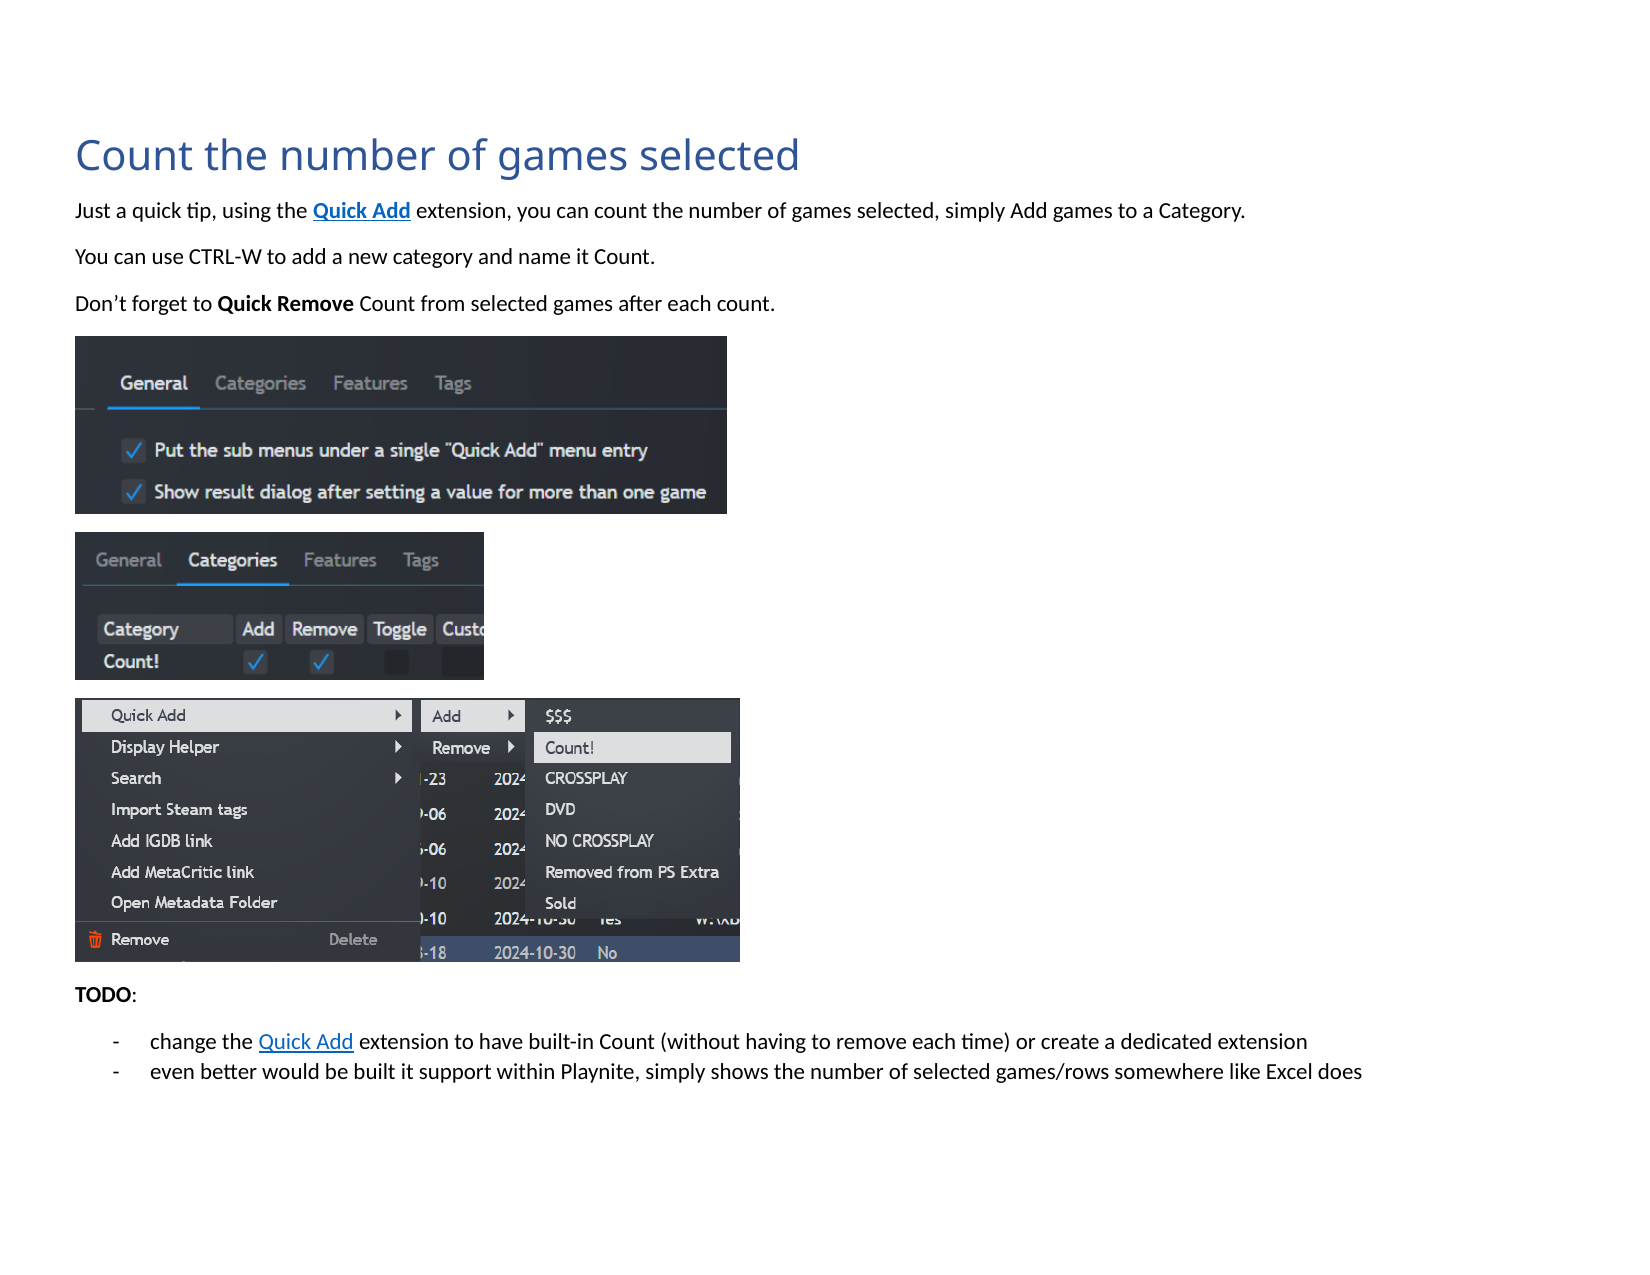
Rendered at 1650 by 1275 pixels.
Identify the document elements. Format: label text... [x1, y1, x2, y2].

list change the Quick Add extension to have built-in Count (without having to remove each time) or create a dedicated extension [112, 1027, 1650, 1055]
text Don’t forget to Quick Remove Count from selected games after each count. [75, 289, 1650, 317]
list even better would be built it support within Playnite, simply shows the number of selected games/rows somewhere like Excel does [112, 1057, 1650, 1085]
subtitle Count the number of games selected [75, 126, 1650, 183]
picture [75, 336, 727, 514]
text You can use CTRL-W to add a new category and name it Count. [75, 243, 1650, 271]
text Just a quick tip, using the Quick Add extension, you can count the number of games selected, simply Add games to a Category. [75, 196, 1650, 224]
text TODO: [75, 980, 1650, 1008]
picture [75, 532, 484, 680]
picture [75, 698, 740, 962]
